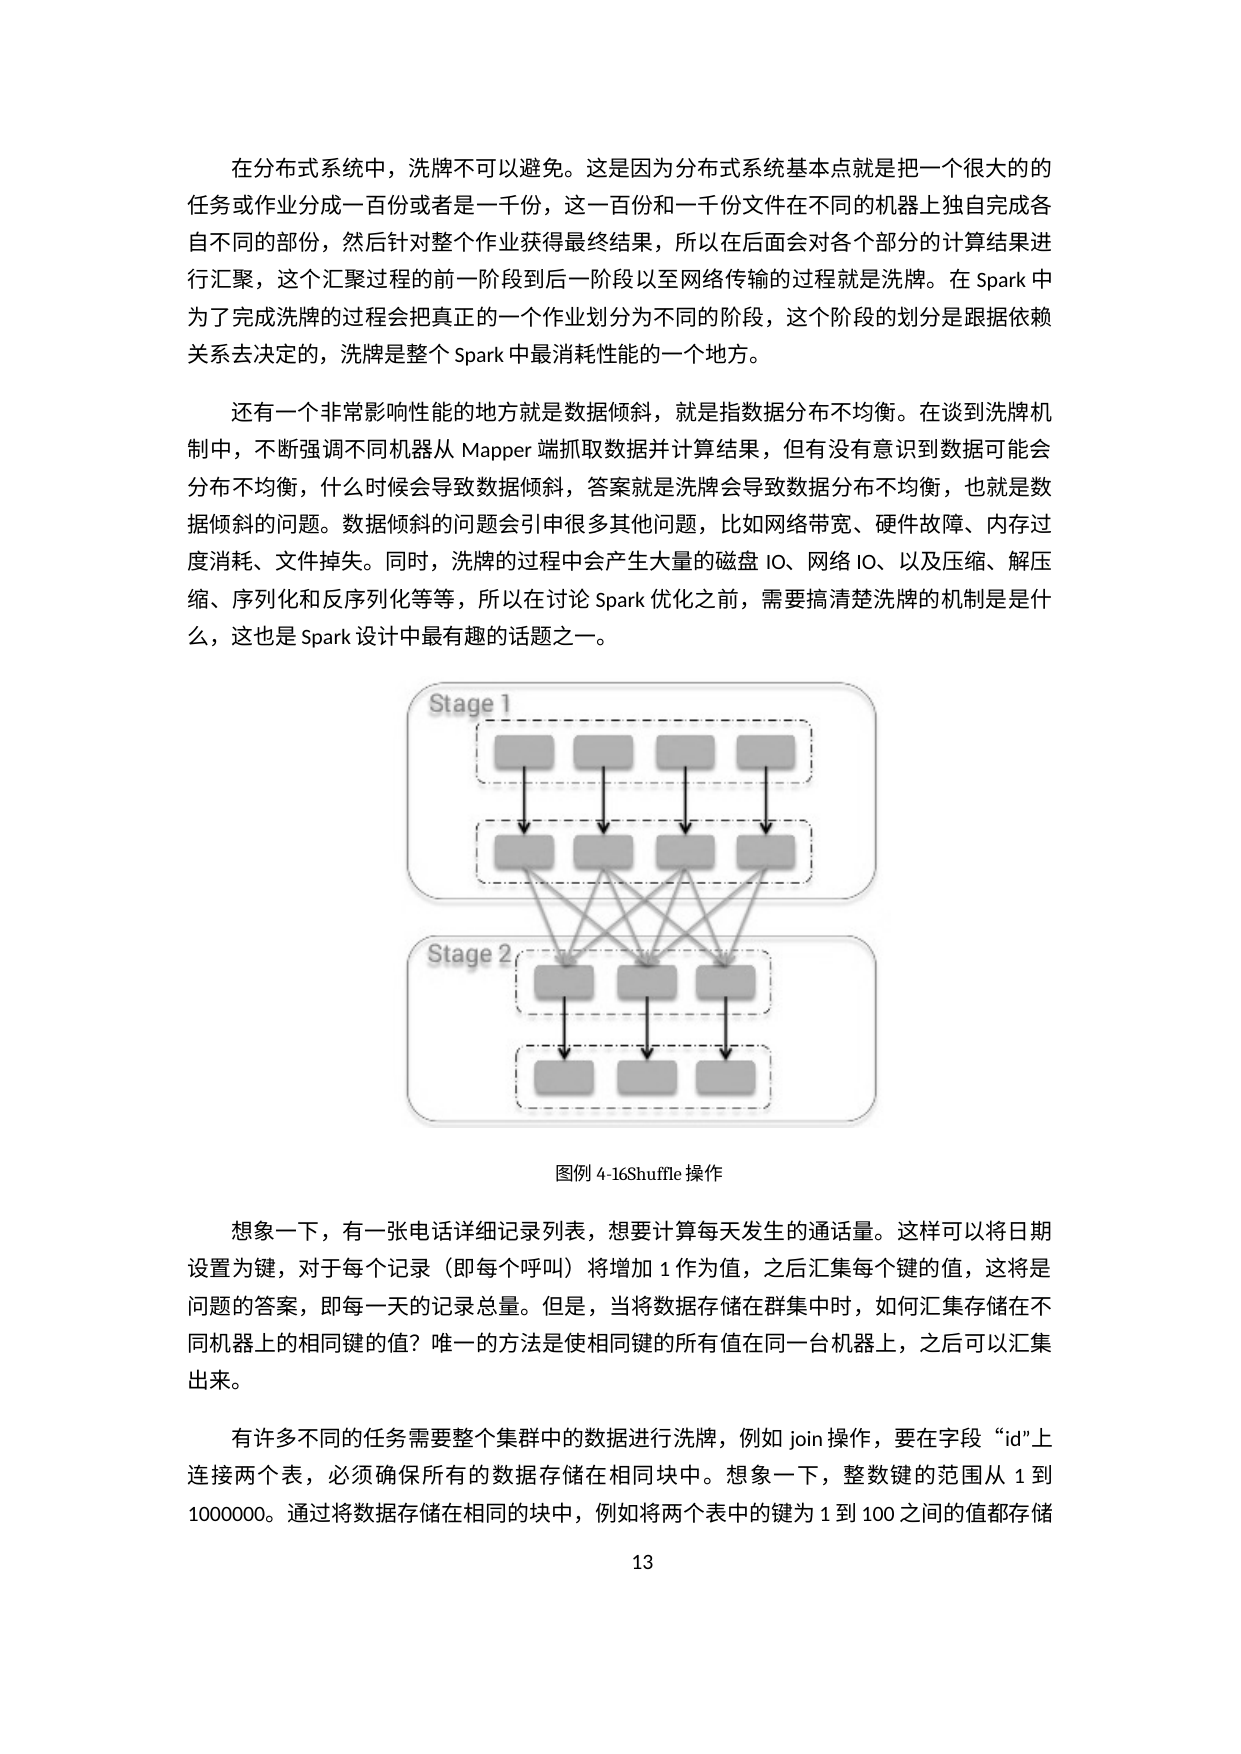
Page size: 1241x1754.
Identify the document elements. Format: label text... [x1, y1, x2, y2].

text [187, 1421, 1053, 1528]
text 在分布式系统中，洗牌不可以避免。这是因为分布式系统基本点就是把一个很大的的任务或作业分成一百份或者是一千份，这一百份和一千份文件在不同的机器上独自完成各自不同的部份，然后针对整个作业获得最终结果，所以在后面会对各个部分的计算结果进行汇聚，这个汇聚过程的前一阶段到后一阶段以至网络传输的过程就是洗牌。在Spark中为了完成洗牌的过程会把真正的一个作业划分为不同的阶段，这个阶段的划分是跟据依赖关系去决定的，洗牌是整个Spark中最消耗性能的一个地方。 [187, 150, 1053, 369]
text 图例 4-16Shuffle操作 [187, 1156, 1053, 1189]
picture [393, 676, 891, 1128]
text 还有一个非常影响性能的地方就是数据倾斜，就是指数据分布不均衡。在谈到洗牌机制中，不断强调不同机器从Mapper端抓取数据并计算结果，但有没有意识到数据可能会分布不均衡，什么时候会导致数据倾斜，答案就是洗牌会导致数据分布不均衡，也就是数据倾斜的问题。数据倾斜的问题会引申很多其他问题，比如网络带宽、硬件故障、内存过度消耗、文件掉失。同时，洗牌的过程中会产生大量的磁盘IO、网络IO、以及压缩、解压缩、序列化和反序列化等等，所以在讨论Spark优化之前，需要搞清楚洗牌的机制是是什么，这也是Spark设计中最有趣的话题之一。 [187, 395, 1053, 651]
text 想象一下，有一张电话详细记录列表，想要计算每天发生的通话量。这样可以将日期设置为键，对于每个记录（即每个呼叫）将增加1作为值，之后汇集每个键的值，这将是问题的答案，即每一天的记录总量。但是，当将数据存储在群集中时，如何汇集存储在不同机器上的相同键的值？唯一的方法是使相同键的所有值在同一台机器上，之后可以汇集出来。 [187, 1214, 1053, 1395]
